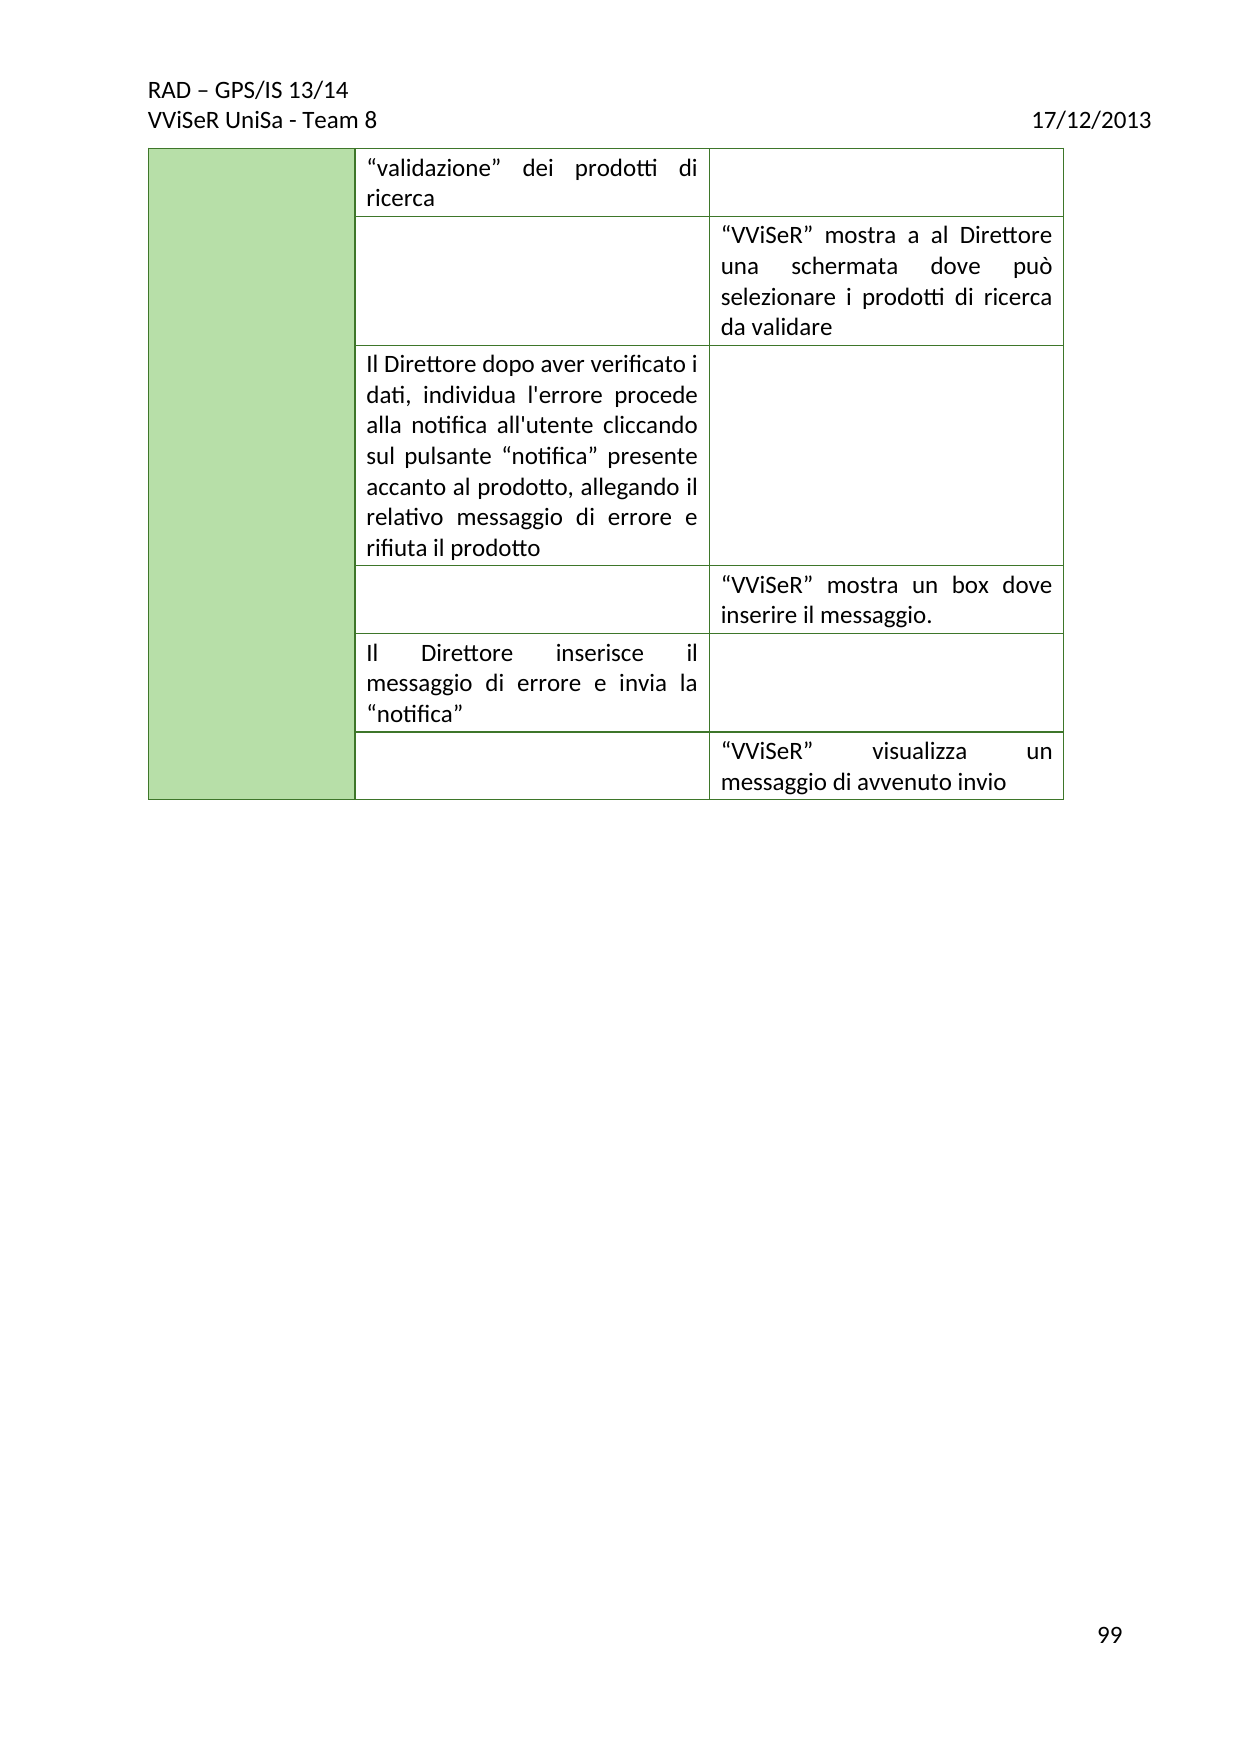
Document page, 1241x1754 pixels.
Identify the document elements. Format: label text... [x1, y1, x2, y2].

table_cell [356, 566, 709, 633]
table_cell [710, 634, 1063, 731]
table_cell “VViSeR” mostra a al Direttore una schermata dove può selezionare i prodotti di ricerca da validare [710, 217, 1063, 344]
table_cell Il Direttore dopo aver verificato i dati, individua l'errore procede alla notifica all'utente cliccando sul pulsante “notifica” presente accanto al prodotto, allegando il relativo messaggio di errore e rifiuta il prodotto [356, 346, 709, 565]
table_cell [710, 346, 1063, 565]
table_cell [356, 149, 709, 216]
table_cell [356, 733, 709, 799]
table_cell “VViSeR” mostra un box dove inserire il messaggio. [710, 566, 1063, 633]
table_cell Il Direttore inserisce il messaggio di errore e invia la “notifica” [356, 634, 709, 731]
table_cell [356, 217, 709, 344]
table_cell [710, 149, 1063, 216]
table_cell “VViSeR” visualizza un messaggio di avvenuto invio [710, 733, 1063, 799]
